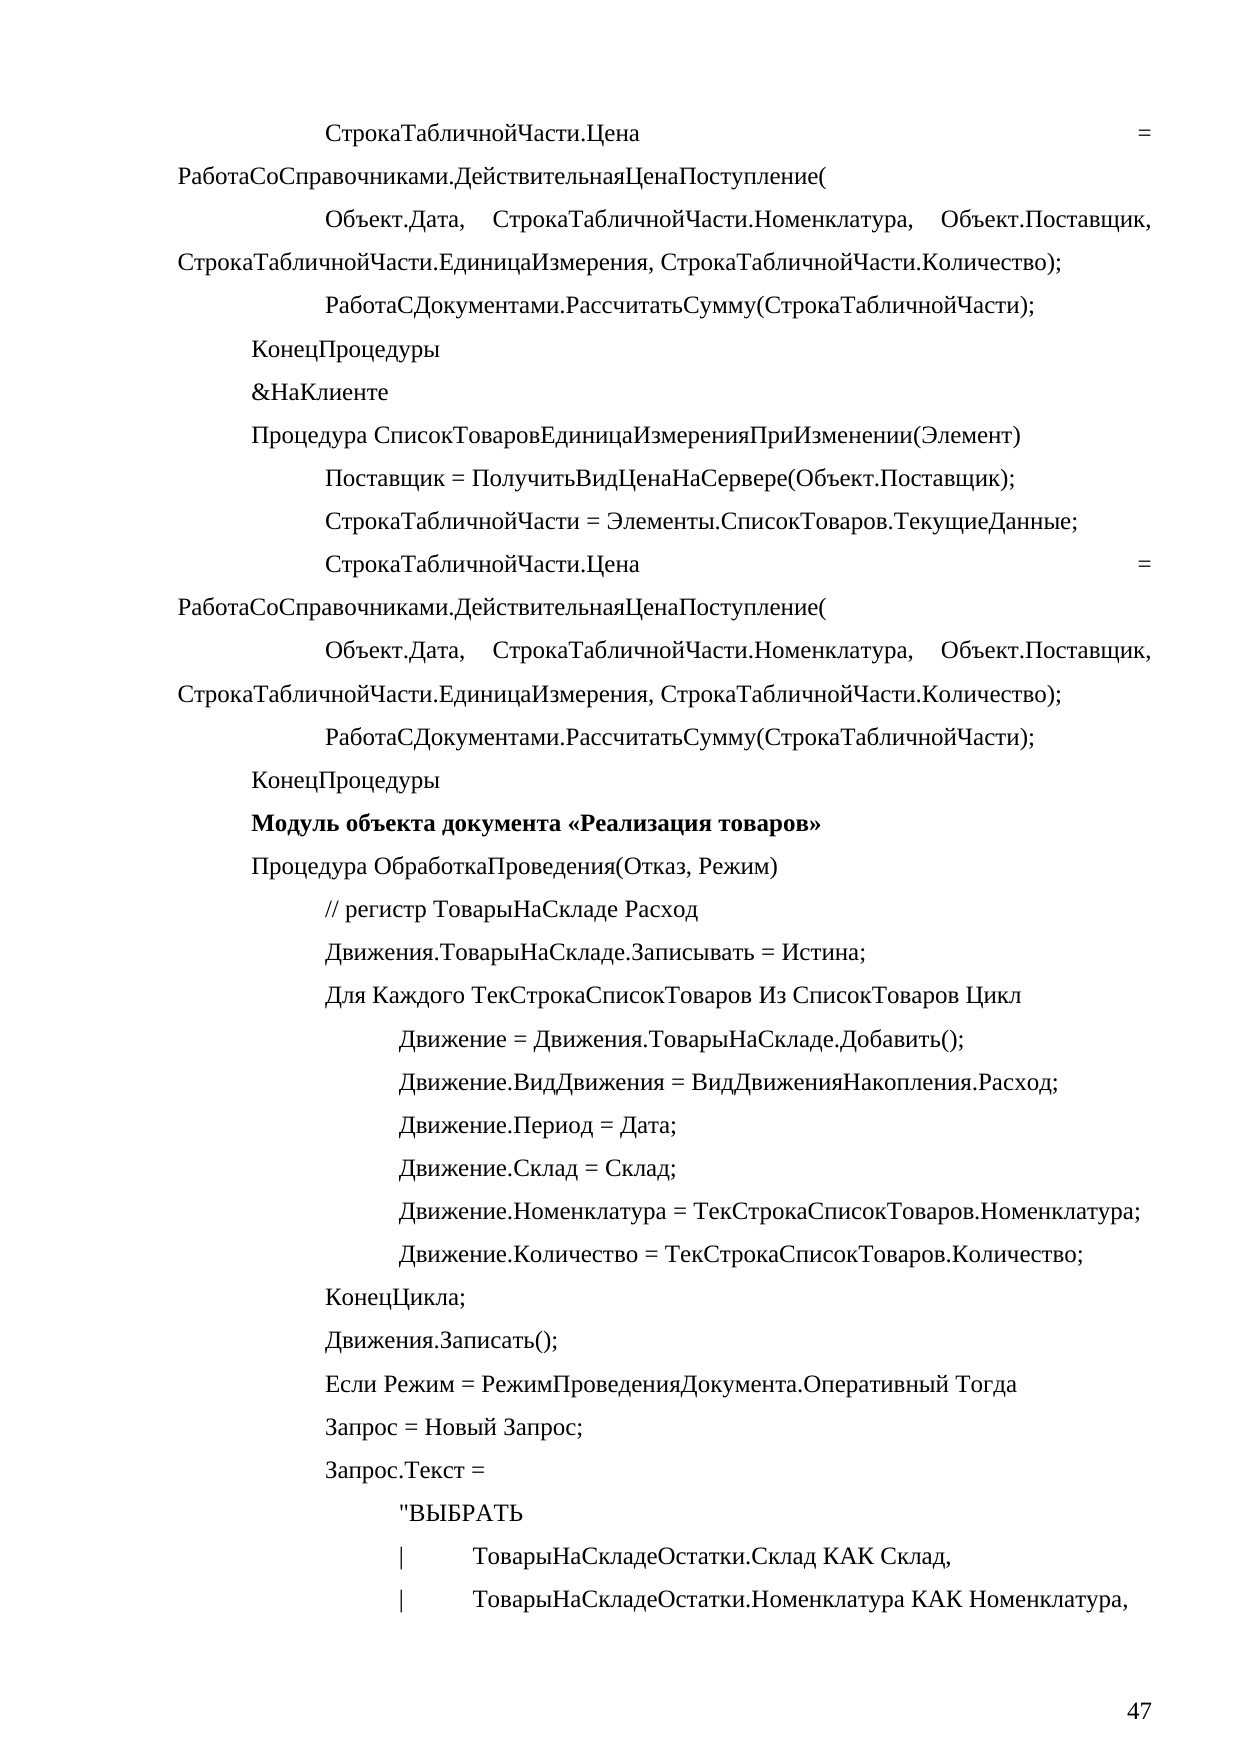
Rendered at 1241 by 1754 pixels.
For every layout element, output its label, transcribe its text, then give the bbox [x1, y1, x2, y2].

text Процедура ОбработкаПроведения(Отказ, Режим) [177, 851, 1152, 880]
text Модуль объекта документа «Реализация товаров» [177, 808, 1152, 837]
text Движение = Движения.ТоварыНаСкладе.Добавить(); [177, 1024, 1152, 1052]
text Движения.Записать(); [177, 1326, 1152, 1354]
text &НаКлиенте [177, 377, 1152, 406]
text Поставщик = ПолучитьВидЦенаНаСервере(Объект.Поставщик); [177, 463, 1152, 492]
text КонецПроцедуры [177, 765, 1152, 794]
text Запрос = Новый Запрос; [177, 1412, 1152, 1441]
text Объект.Дата, СтрокаТабличнойЧасти.Номенклатура, Объект.Поставщик, СтрокаТабличнойЧасти.ЕдиницаИзмерения, СтрокаТабличнойЧасти.Количество); [177, 636, 1152, 707]
text Для Каждого ТекСтрокаСписокТоваров Из СписокТоваров Цикл [177, 981, 1152, 1009]
text КонецЦикла; [177, 1282, 1152, 1311]
text Движение.Склад = Склад; [177, 1153, 1152, 1182]
text Движения.ТоварыНаСкладе.Записывать = Истина; [177, 937, 1152, 966]
text | ТоварыНаСкладеОстатки.Номенклатура КАК Номенклатура, [177, 1584, 1152, 1613]
text СтрокаТабличнойЧасти = Элементы.СписокТоваров.ТекущиеДанные; [177, 506, 1152, 535]
text Движение.Номенклатура = ТекСтрокаСписокТоваров.Номенклатура; [177, 1196, 1152, 1225]
text РаботаСДокументами.РассчитатьСумму(СтрокаТабличнойЧасти); [177, 722, 1152, 751]
text Объект.Дата, СтрокаТабличнойЧасти.Номенклатура, Объект.Поставщик, СтрокаТабличнойЧасти.ЕдиницаИзмерения, СтрокаТабличнойЧасти.Количество); [177, 204, 1152, 276]
text | ТоварыНаСкладеОстатки.Склад КАК Склад, [177, 1541, 1152, 1570]
text Движение.Количество = ТекСтрокаСписокТоваров.Количество; [177, 1239, 1152, 1268]
text Движение.ВидДвижения = ВидДвиженияНакопления.Расход; [177, 1067, 1152, 1096]
text Процедура СписокТоваровЕдиницаИзмеренияПриИзменении(Элемент) [177, 420, 1152, 449]
text СтрокаТабличнойЧасти.Цена = РаботаСоСправочниками.ДействительнаяЦенаПоступление( [177, 118, 1152, 190]
text Если Режим = РежимПроведенияДокумента.Оперативный Тогда [177, 1369, 1152, 1397]
text Запрос.Текст = [177, 1455, 1152, 1484]
text РаботаСДокументами.РассчитатьСумму(СтрокаТабличнойЧасти); [177, 291, 1152, 319]
text // регистр ТоварыНаСкладе Расход [177, 894, 1152, 923]
text "ВЫБРАТЬ [177, 1498, 1152, 1527]
text СтрокаТабличнойЧасти.Цена = РаботаСоСправочниками.ДействительнаяЦенаПоступление( [177, 549, 1152, 621]
text Движение.Период = Дата; [177, 1110, 1152, 1139]
text КонецПроцедуры [177, 334, 1152, 362]
